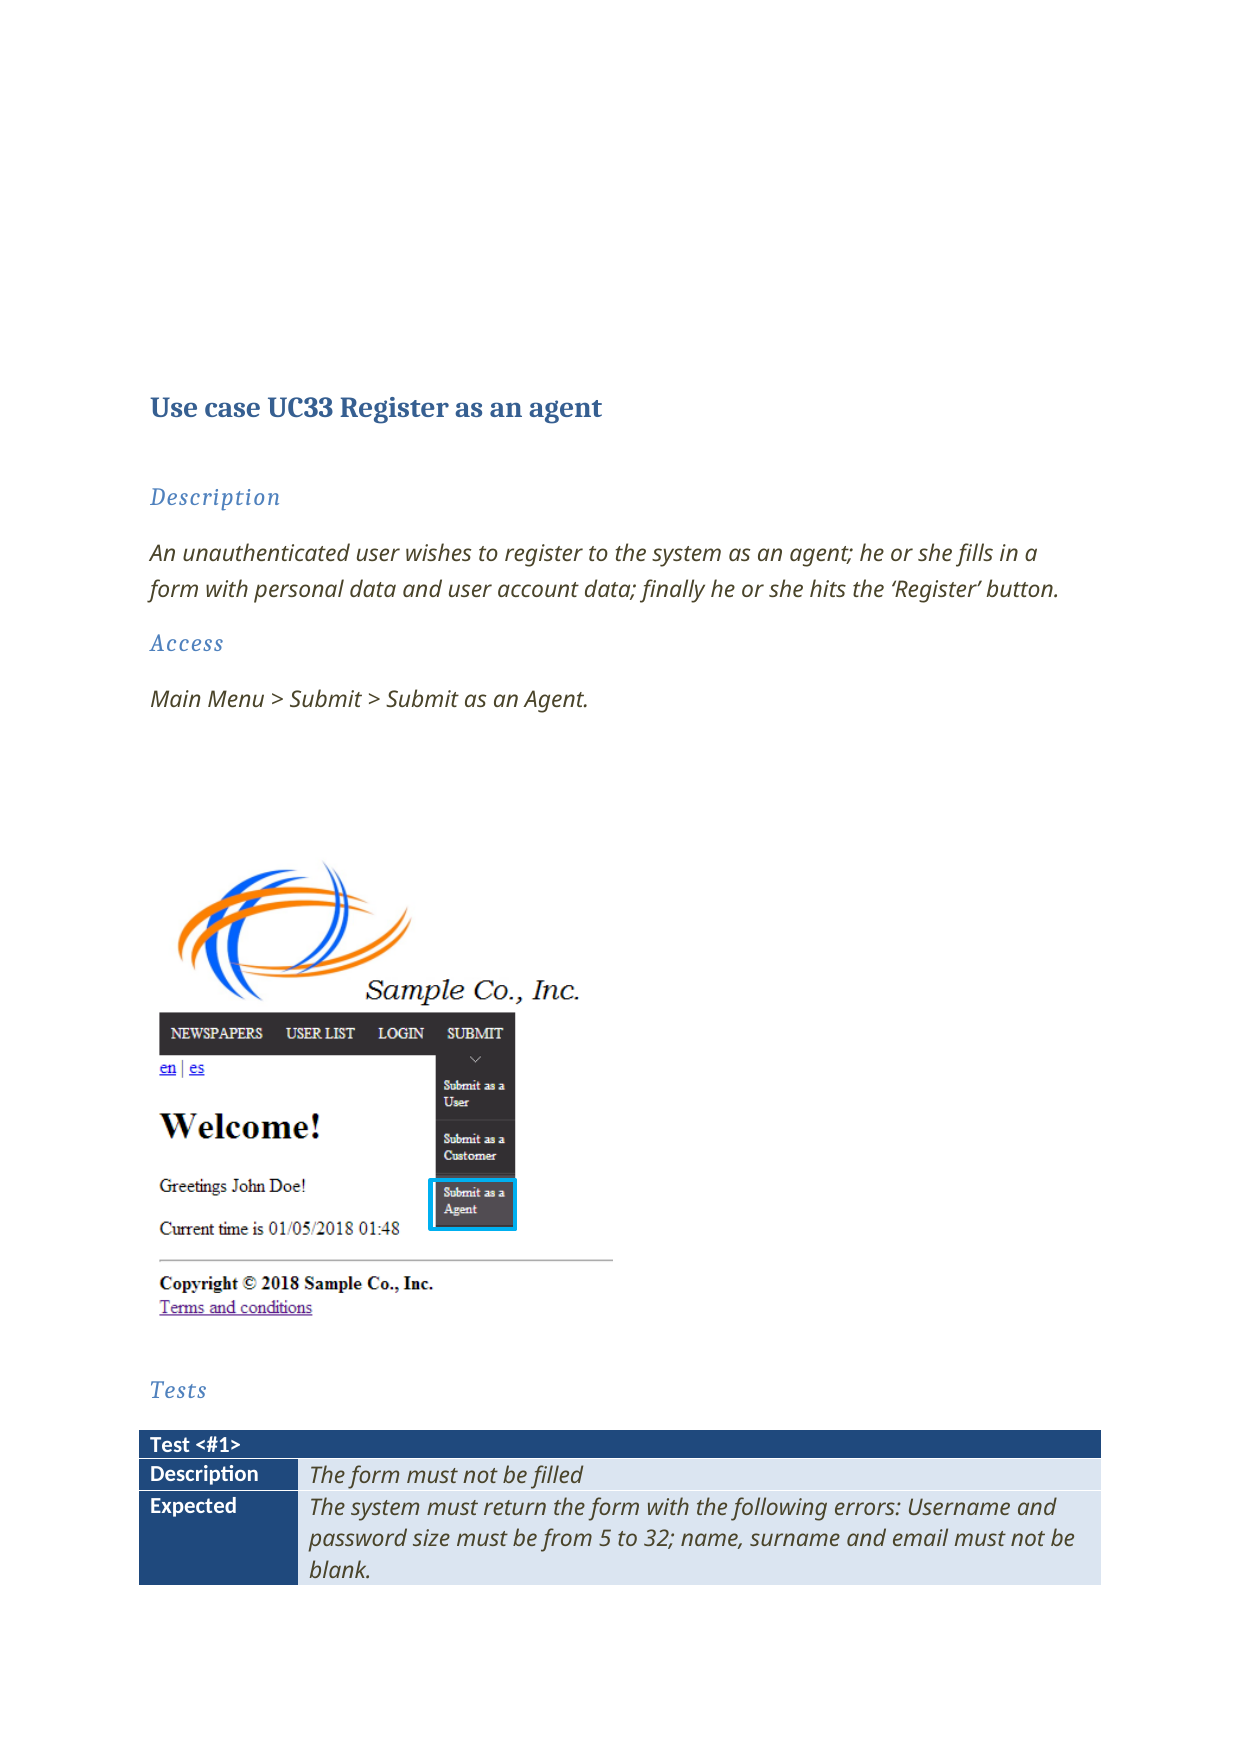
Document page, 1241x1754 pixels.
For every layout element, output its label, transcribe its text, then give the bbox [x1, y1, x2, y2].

table_cell The system must return the form with the following errors: Username and password size must be from 5 to 32; name, surname and email must not be blank. [298, 1491, 1101, 1585]
subtitle Access [150, 629, 1090, 658]
table_cell Description [139, 1459, 298, 1490]
subtitle Use case UC33 Register as an agent [150, 391, 1090, 425]
text An unauthenticated user wishes to register to the system as an agent; he or she fills in a form with personal data and user account data; finally he or she hits the ‘Register’ button. [150, 537, 1090, 604]
table_cell The form must not be filled [298, 1459, 1101, 1490]
table_header Test <#1> [139, 1430, 1101, 1458]
picture [150, 853, 613, 1351]
table_cell Expected [139, 1491, 298, 1585]
subtitle Description [150, 483, 1090, 512]
subtitle Tests [150, 1376, 1090, 1405]
text Main Menu > Submit > Submit as an Agent. [150, 683, 1090, 714]
